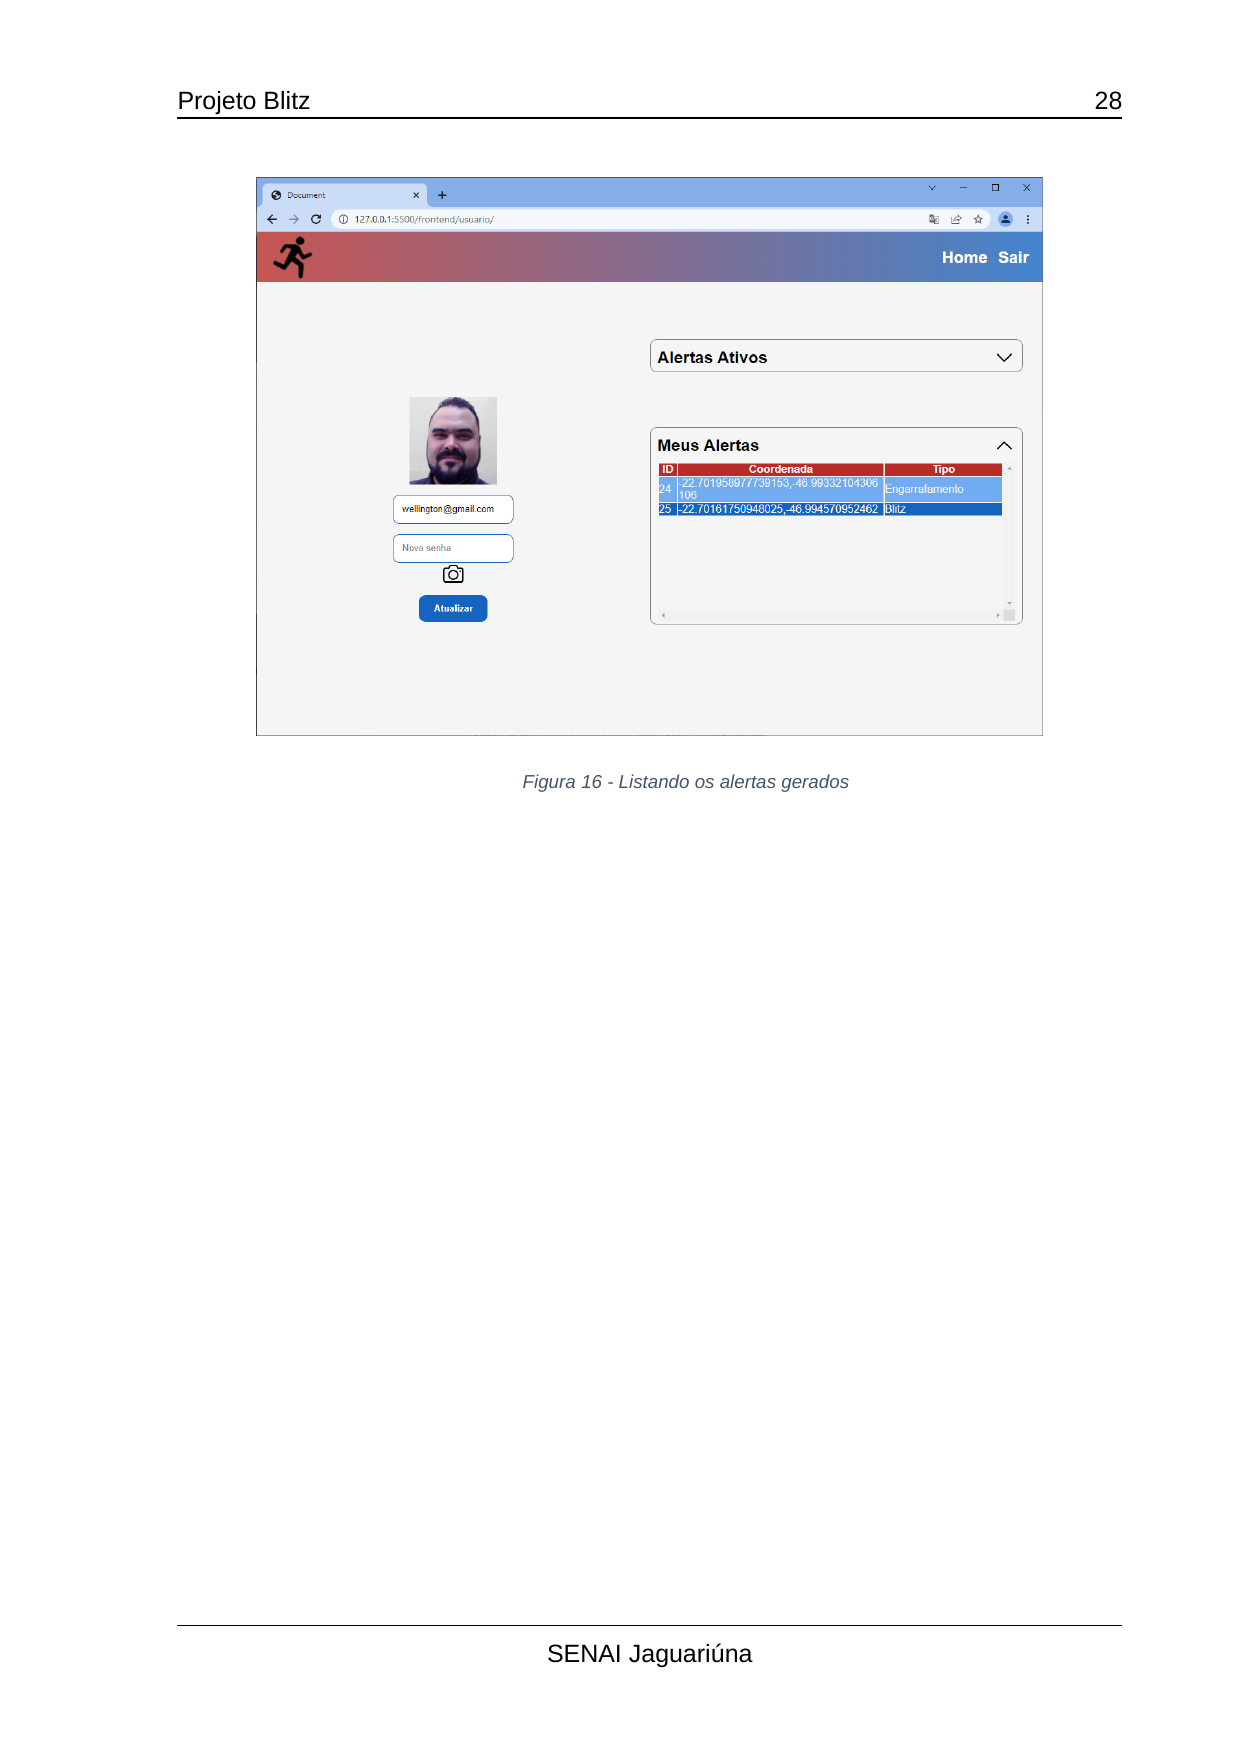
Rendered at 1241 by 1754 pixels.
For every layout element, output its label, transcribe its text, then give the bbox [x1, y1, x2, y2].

picture [256, 177, 1043, 736]
text Figura 16 - Listando os alertas gerados [177, 771, 1122, 792]
